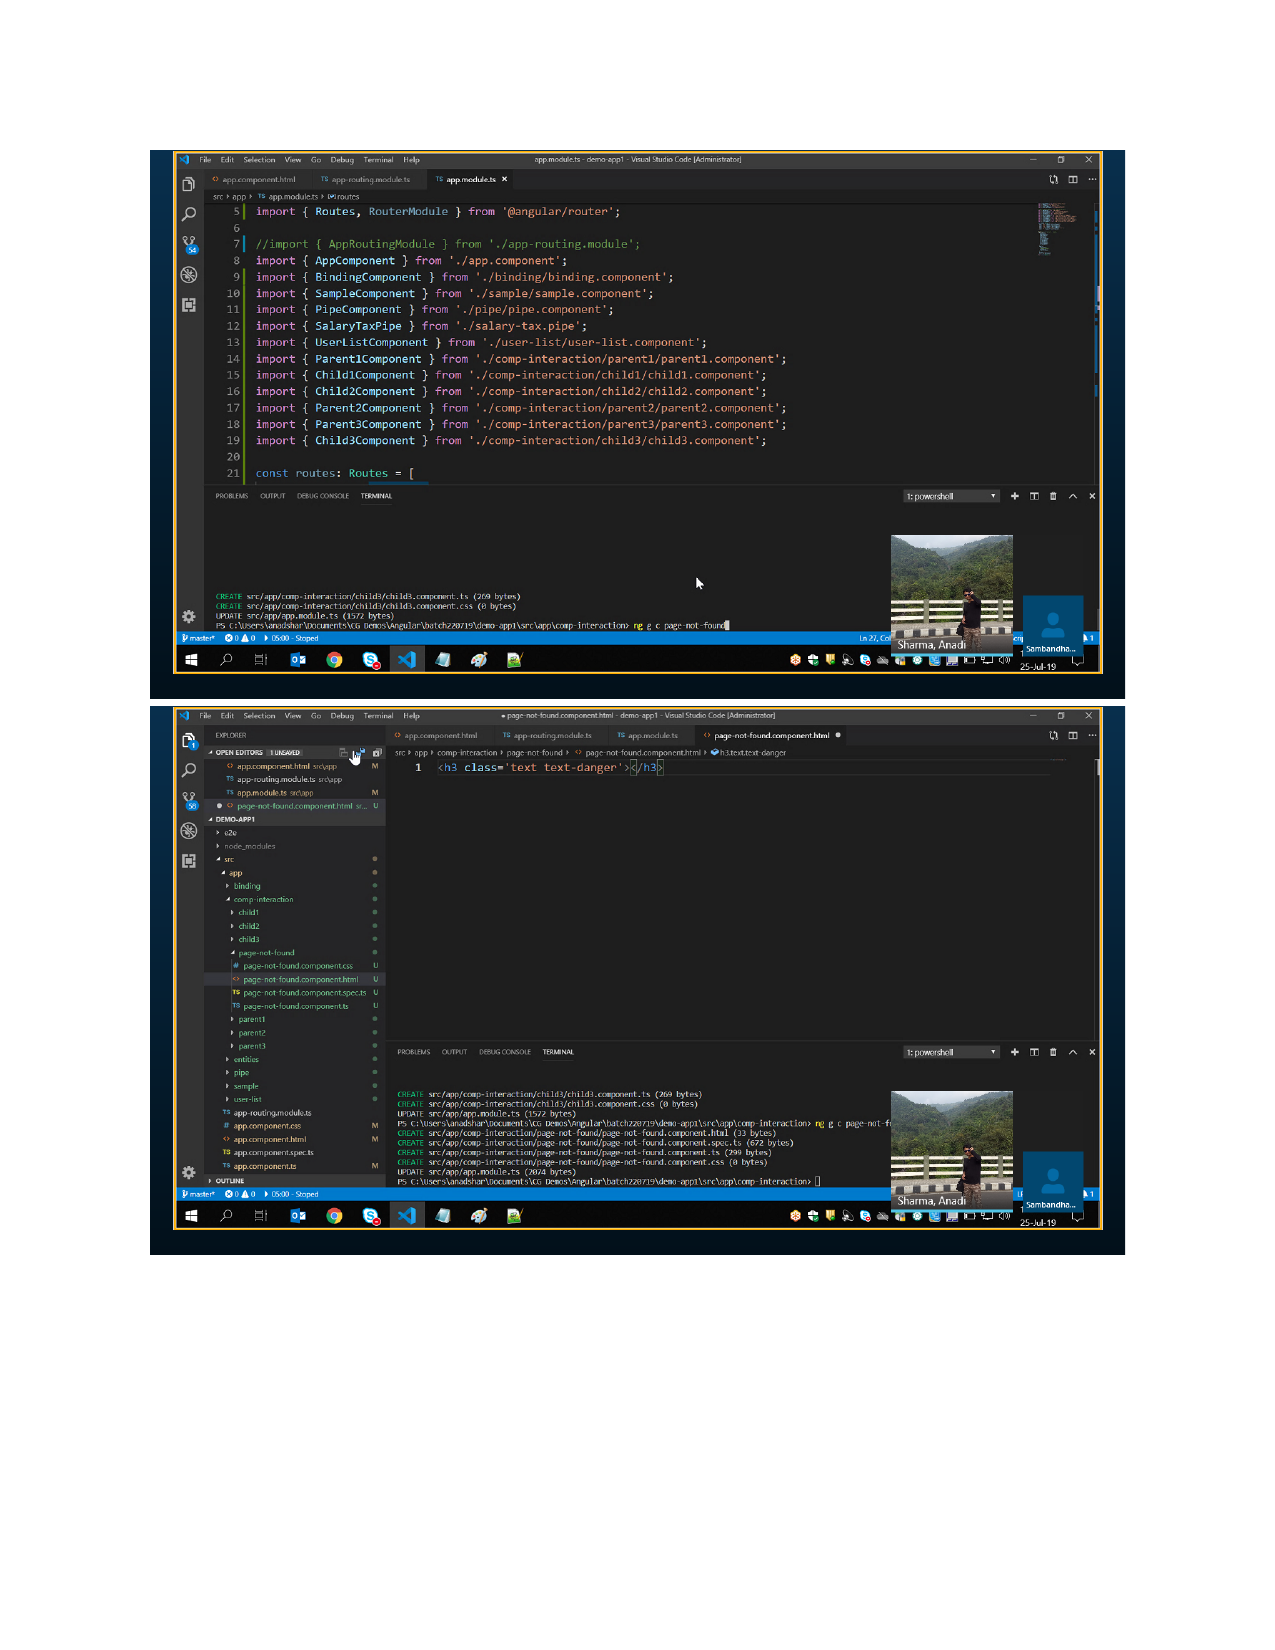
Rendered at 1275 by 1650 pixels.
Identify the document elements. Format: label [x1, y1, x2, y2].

picture [150, 150, 1125, 699]
picture [150, 706, 1125, 1255]
